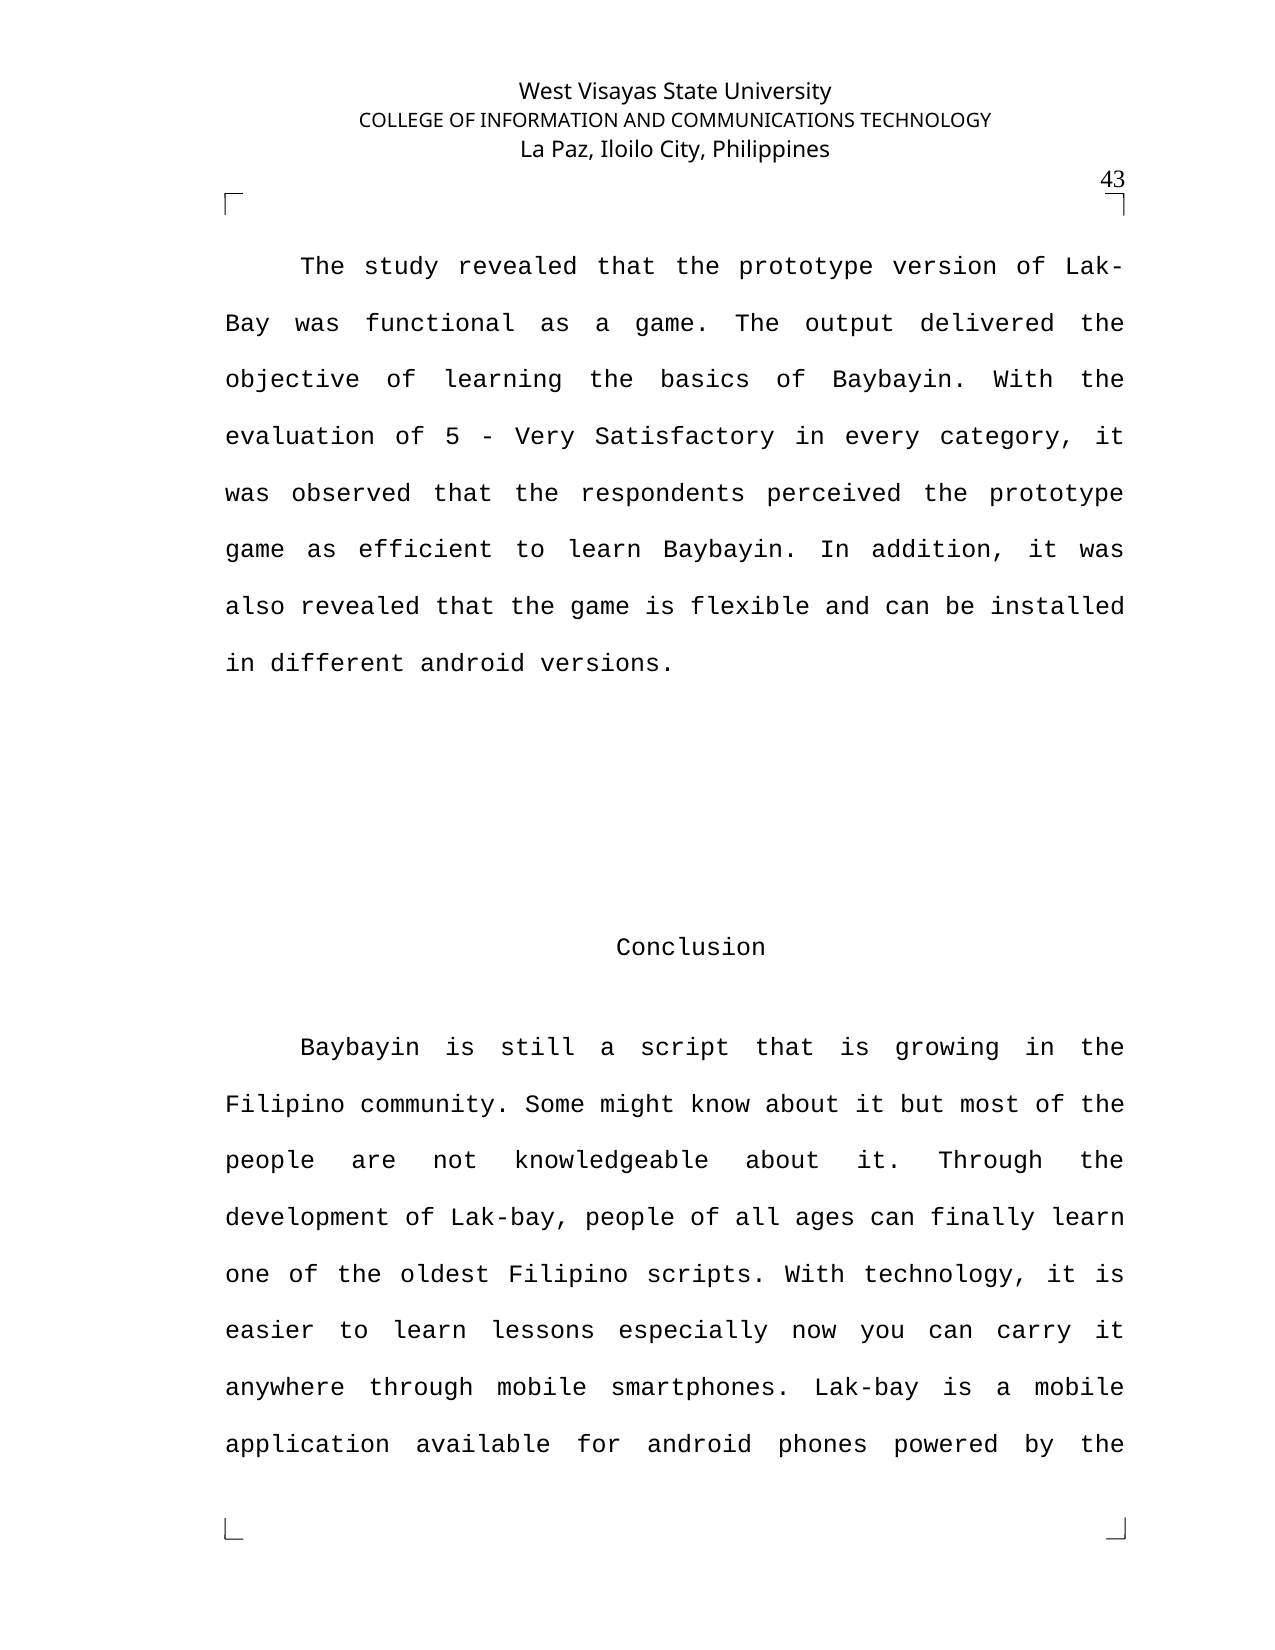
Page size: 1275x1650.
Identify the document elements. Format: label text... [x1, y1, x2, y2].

text The study revealed that the prototype version of Lak-Bay was functional as a game. The output delivered the objective of learning the basics of Baybayin. With the evaluation of 5 - Very Satisfactory in every category, it was observed that the respondents perceived the prototype game as efficient to learn Baybayin. In addition, it was also revealed that the game is flexible and can be installed in different android versions. [225, 254, 1125, 679]
text Conclusion [225, 934, 1125, 1013]
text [225, 1035, 1125, 1460]
